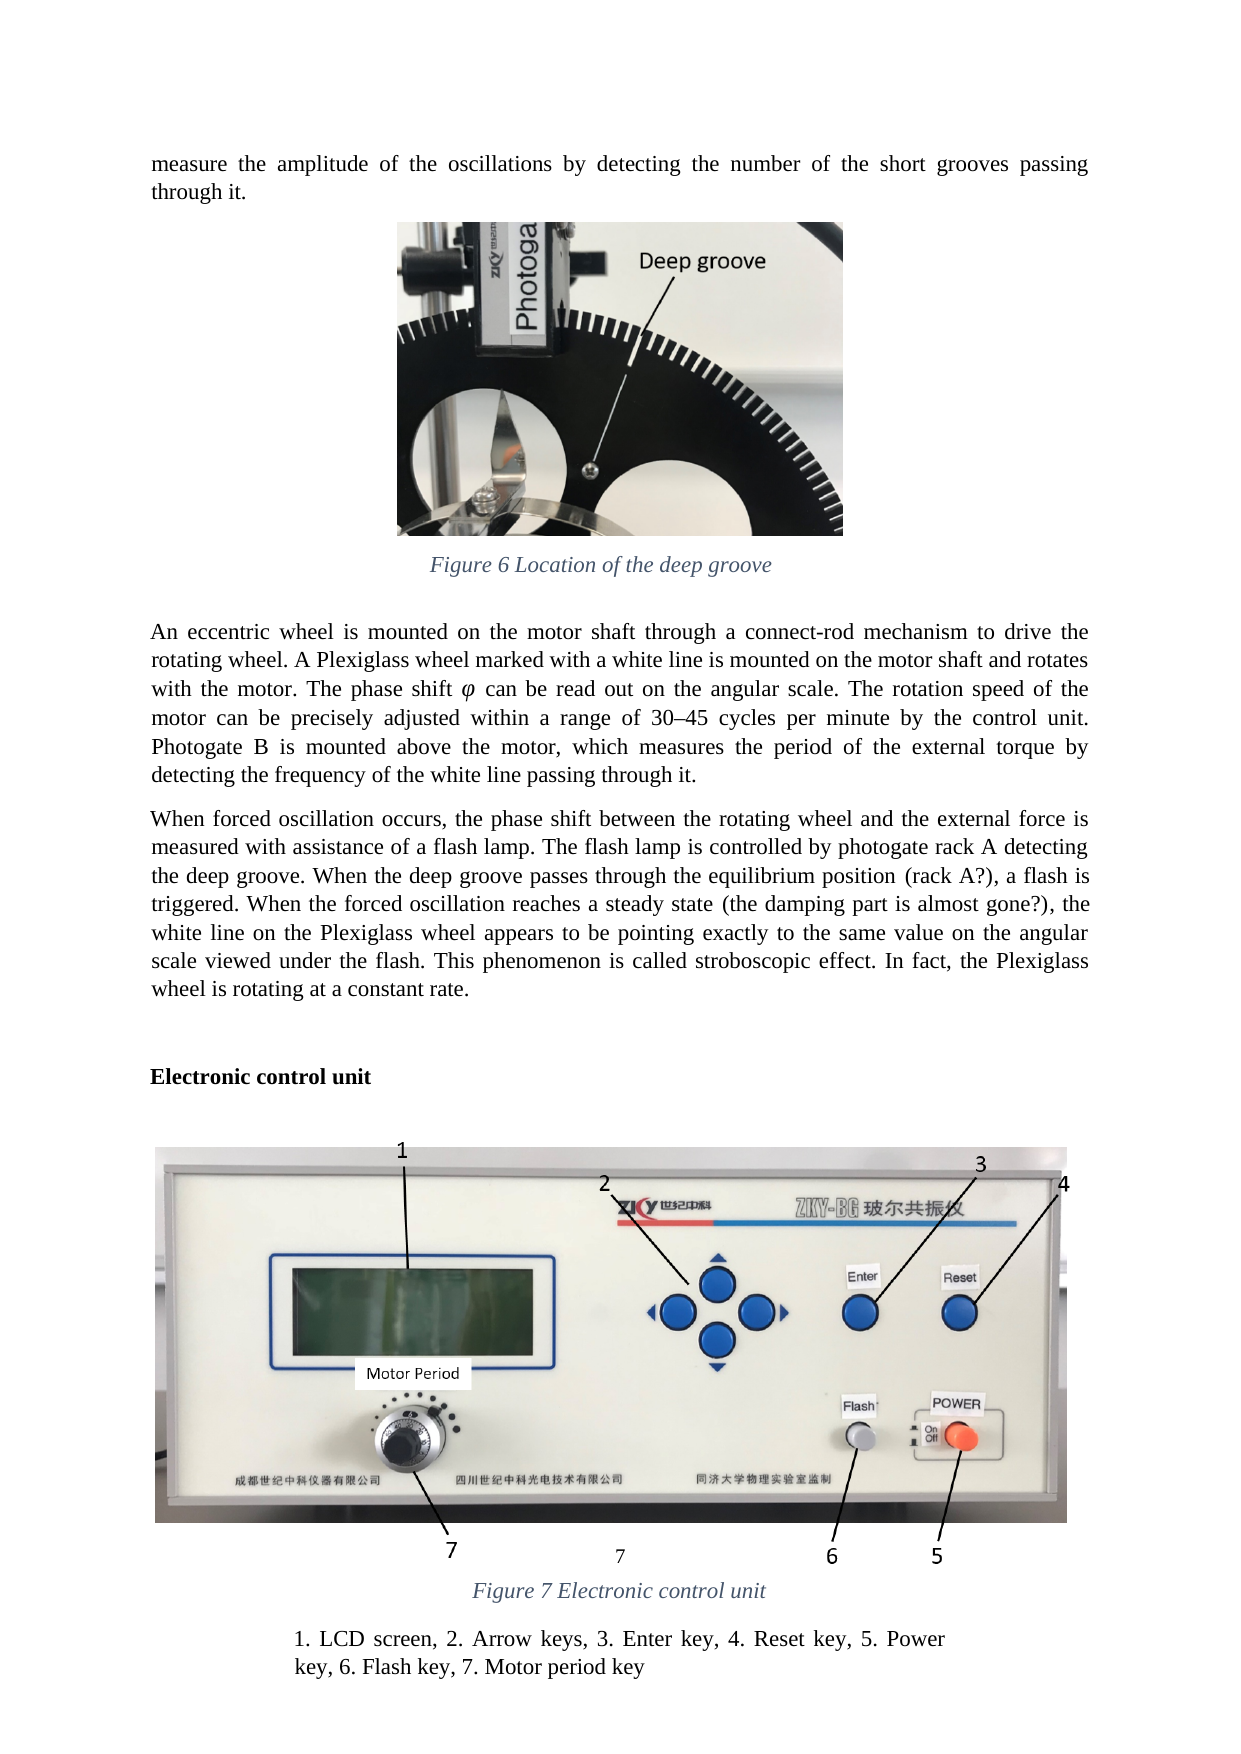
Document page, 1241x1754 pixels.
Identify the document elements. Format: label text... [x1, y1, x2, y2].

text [150, 150, 1090, 205]
picture [155, 1126, 1085, 1585]
text When forced oscillation occurs, the phase shift between the rotating wheel and the external force is measured with assistance of a flash lamp. The flash lamp is controlled by photogate rack A detecting the deep groove. When the deep groove passes through the equilibrium position (rack A?), a flash is triggered. When the forced oscillation reaches a steady state (the damping part is almost gone?), the white line on the Plexiglass wheel appears to be pointing exactly to the same value on the angular scale viewed under the flash. This phenomenon is called stroboscopic effect. In fact, the Plexiglass wheel is rotating at a constant rate. [150, 805, 1090, 1002]
text Electronic control unit [150, 1063, 1090, 1089]
picture [397, 222, 843, 536]
